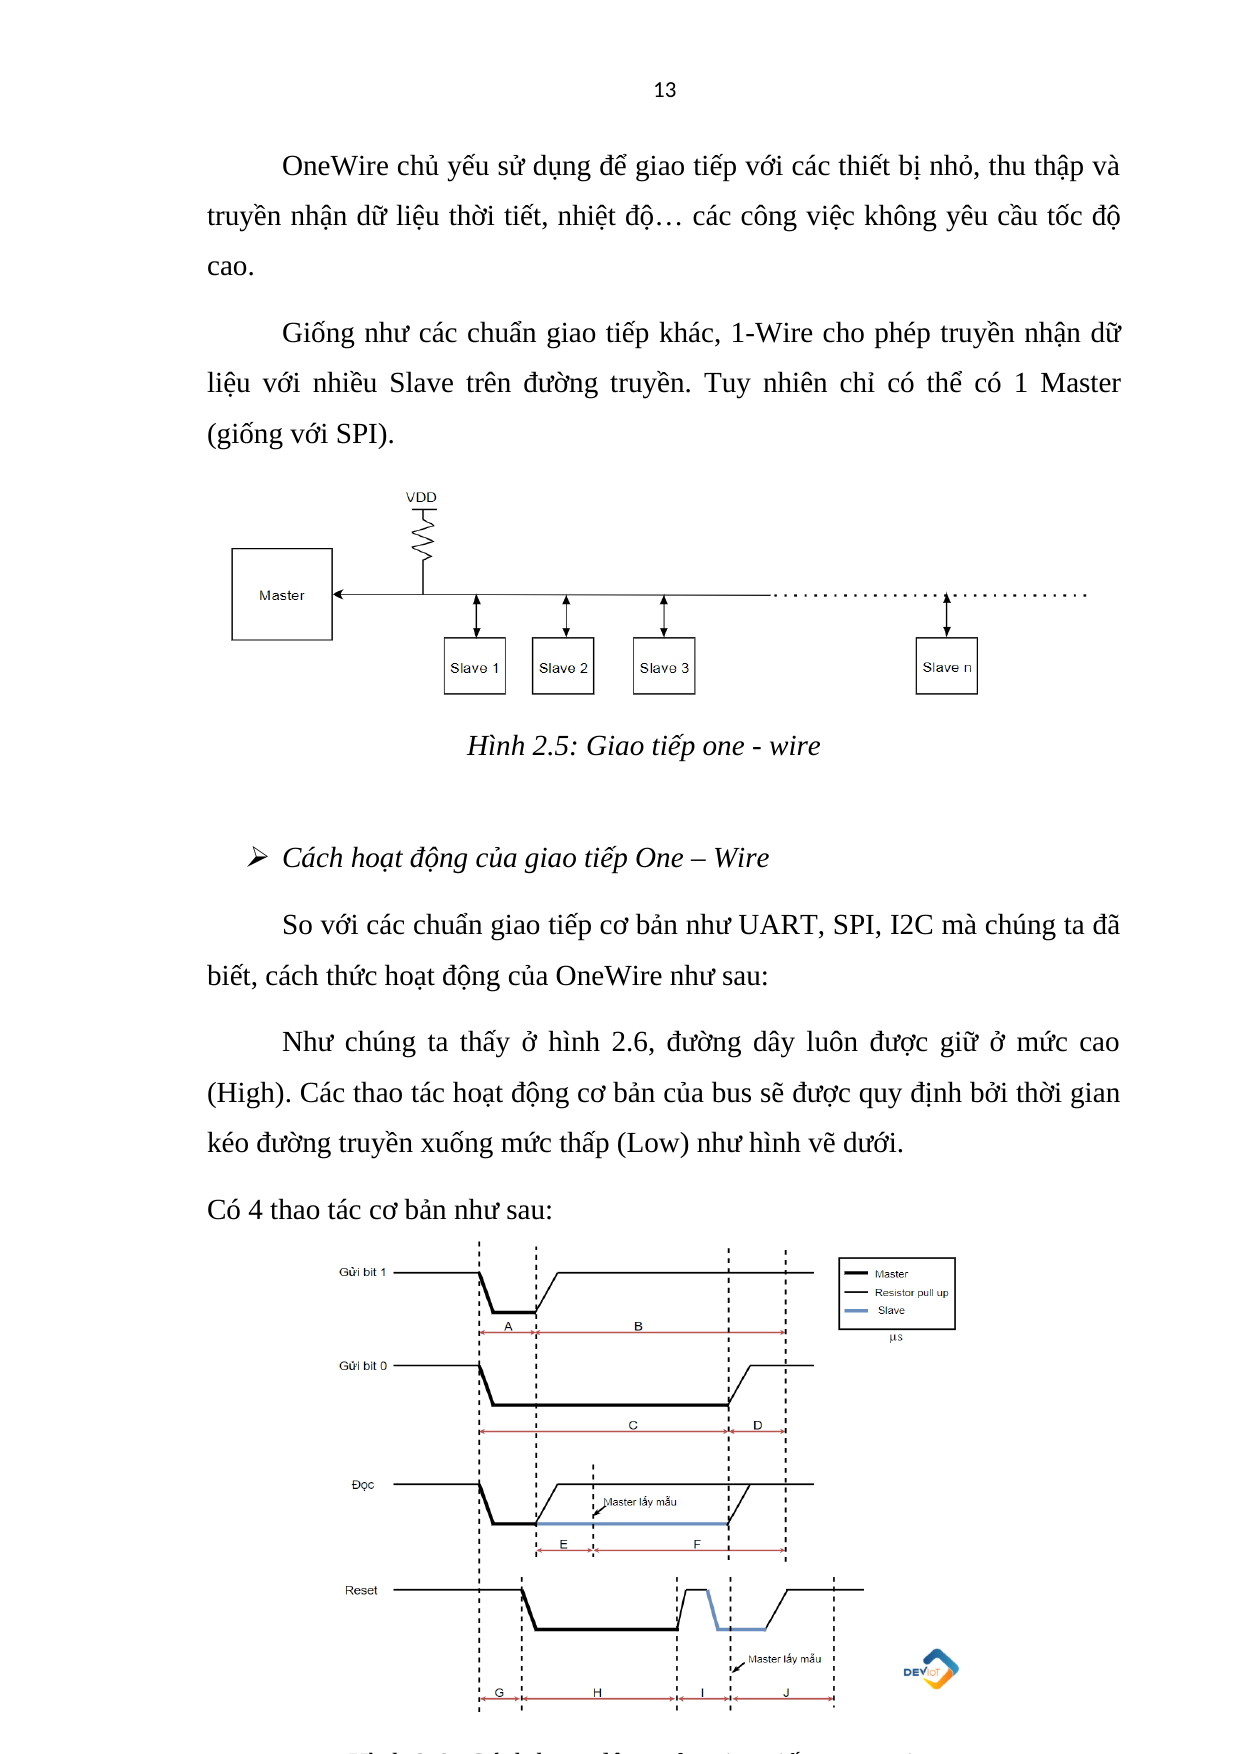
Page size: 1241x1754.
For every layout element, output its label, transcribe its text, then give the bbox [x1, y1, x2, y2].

text Giống như các chuẩn giao tiếp khác, 1-Wire cho phép truyền nhận dữ liệu với nhiều Slave trên đường truyền. Tuy nhiên chỉ có thể có 1 Master (giống với SPI). [207, 315, 1122, 449]
text Như chúng ta thấy ở hình 2.6, đường dây luôn được giữ ở mức cao (High). Các thao tác hoạt động cơ bản của bus sẽ được quy định bởi thời gian kéo đường truyền xuống mức thấp (Low) như hình vẽ dưới. [207, 1024, 1122, 1159]
text Có 4 thao tác cơ bản như sau: [207, 1192, 1122, 1226]
picture [206, 455, 1123, 790]
text So với các chuẩn giao tiếp cơ bản như UART, SPI, I2C mà chúng ta đã biết, cách thức hoạt động của OneWire như sau: [207, 907, 1122, 991]
picture [314, 1235, 1015, 1727]
list Cách hoạt động của giao tiếp One – Wire [244, 790, 1122, 874]
text OneWire chủ yếu sử dụng để giao tiếp với các thiết bị nhỏ, thu thập và truyền nhận dữ liệu thời tiết, nhiệt độ… các công việc không yêu cầu tốc độ cao. [207, 148, 1122, 282]
